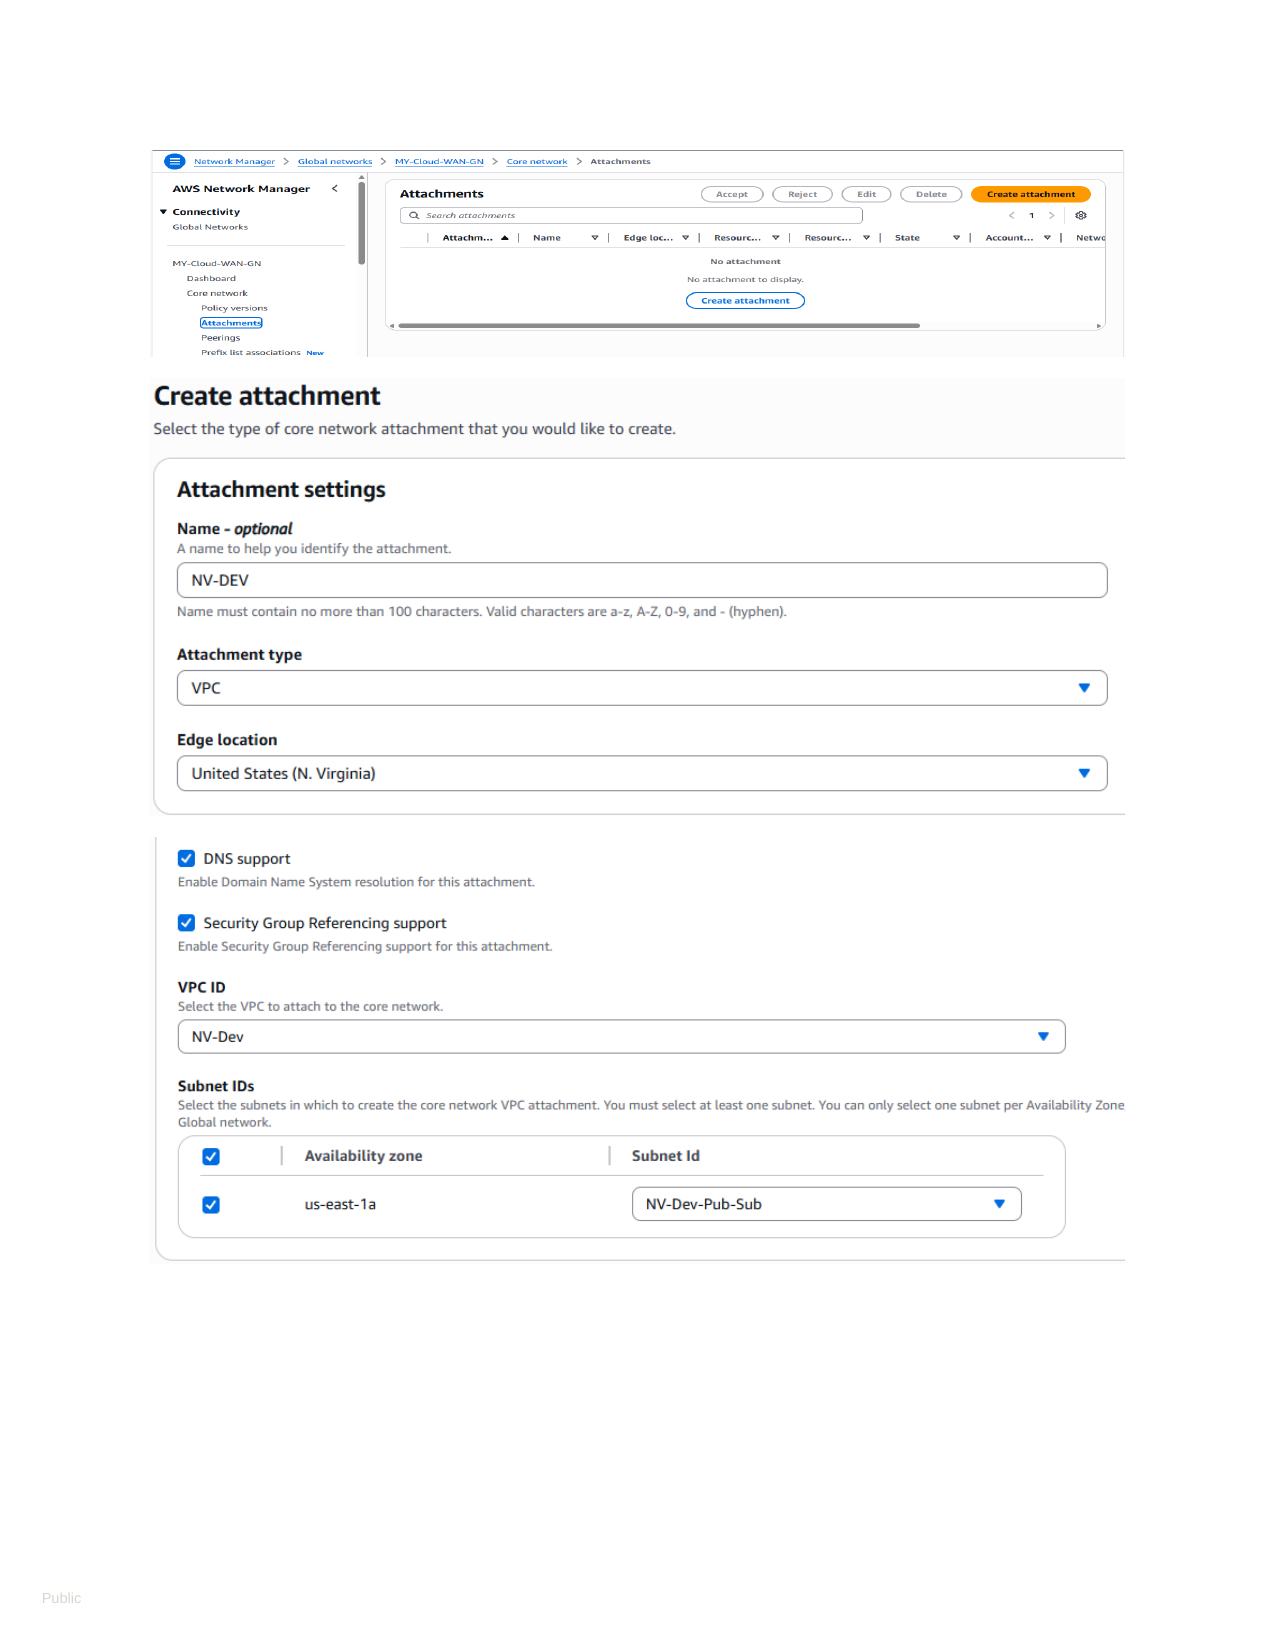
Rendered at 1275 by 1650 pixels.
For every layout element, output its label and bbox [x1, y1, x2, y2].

picture [150, 150, 1125, 357]
picture [150, 378, 1125, 816]
picture [150, 837, 1125, 1264]
